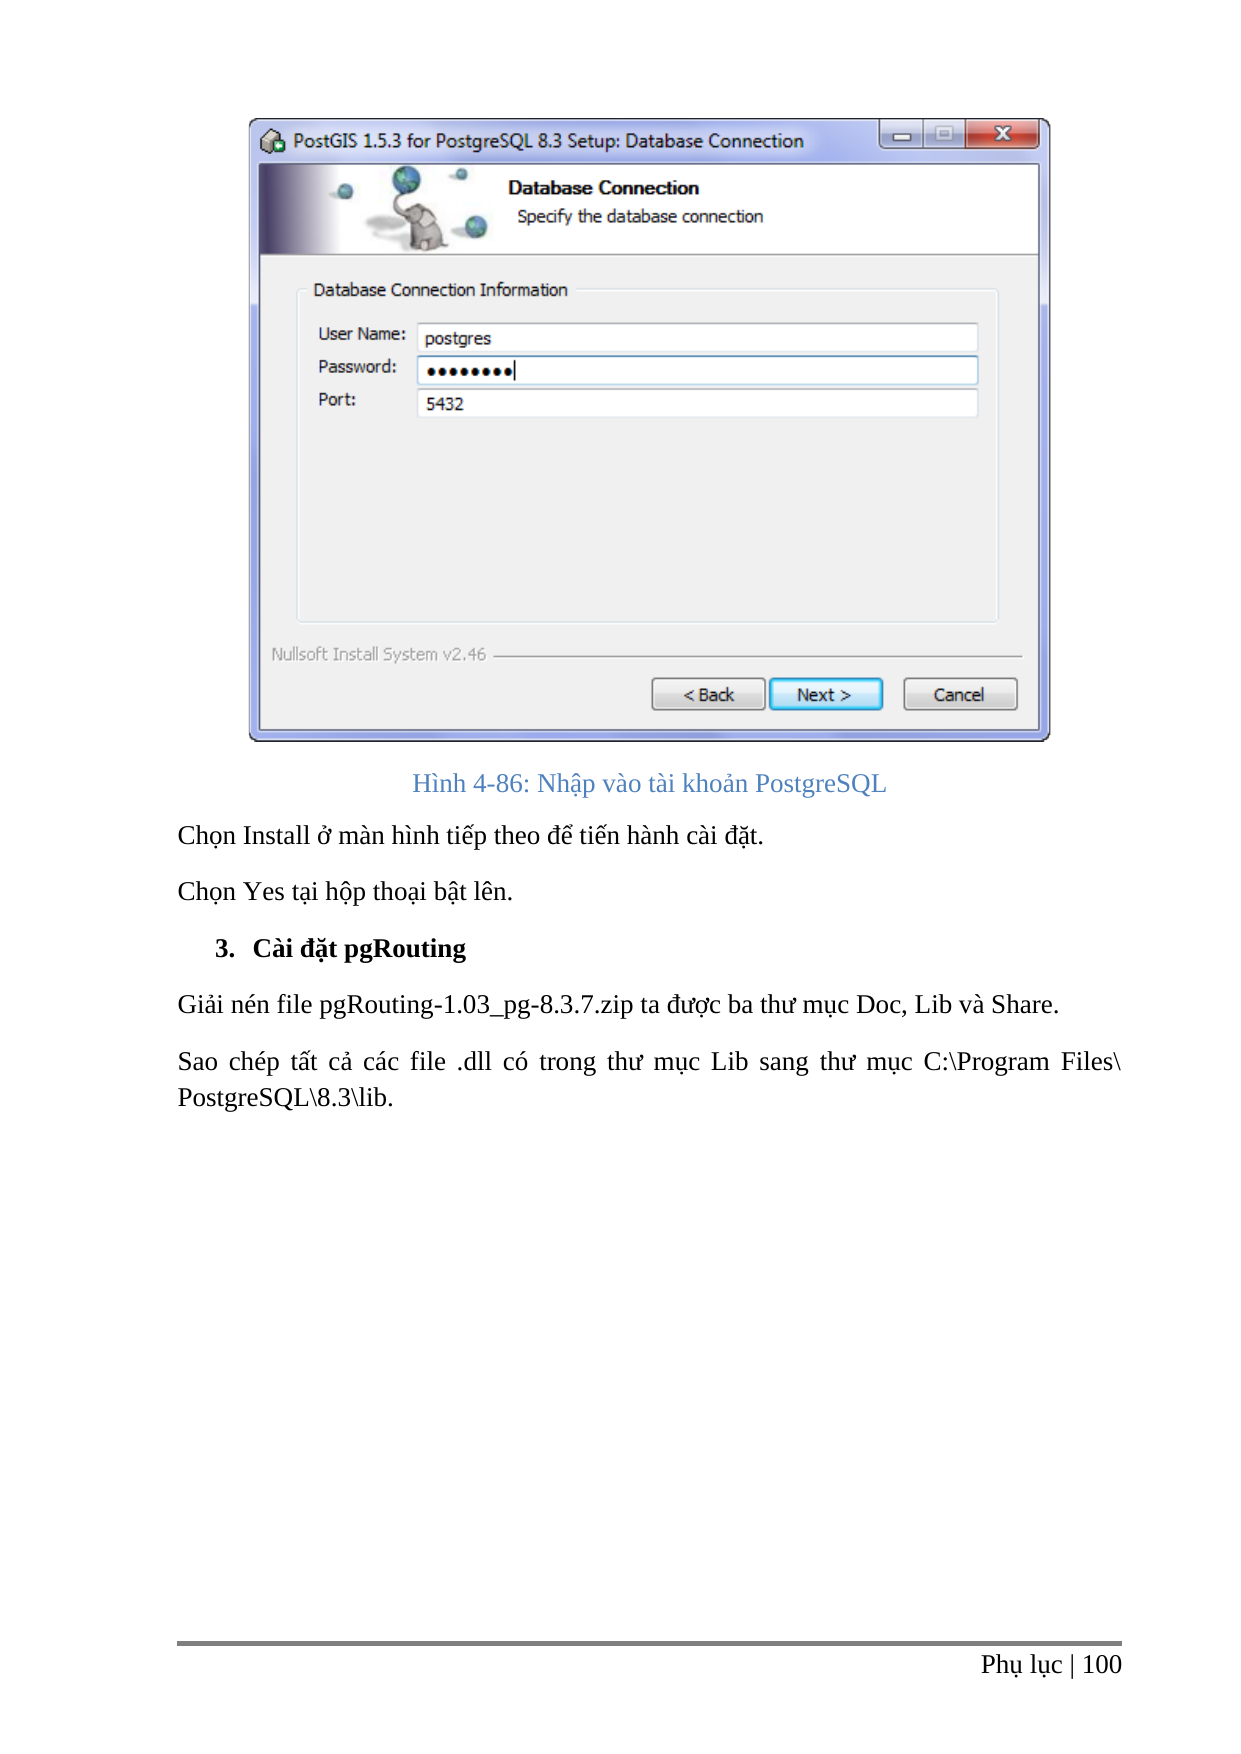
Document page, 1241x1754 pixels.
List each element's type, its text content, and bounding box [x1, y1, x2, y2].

text Chọn Install ở màn hình tiếp theo để tiến hành cài đặt. [177, 819, 1122, 850]
text Sao chép tất cả các file .dll có trong thư mục Lib sang thư mục C:\Program Files\PostgreSQL\8.3\lib. [177, 1045, 1122, 1112]
text Giải nén file pgRouting-1.03_pg-8.3.7.zip ta được ba thư mục Doc, Lib và Share. [177, 989, 1122, 1020]
text Chọn Yes tại hộp thoại bật lên. [177, 876, 1122, 907]
picture [248, 118, 1051, 742]
list Cài đặt pgRouting [215, 932, 1122, 963]
